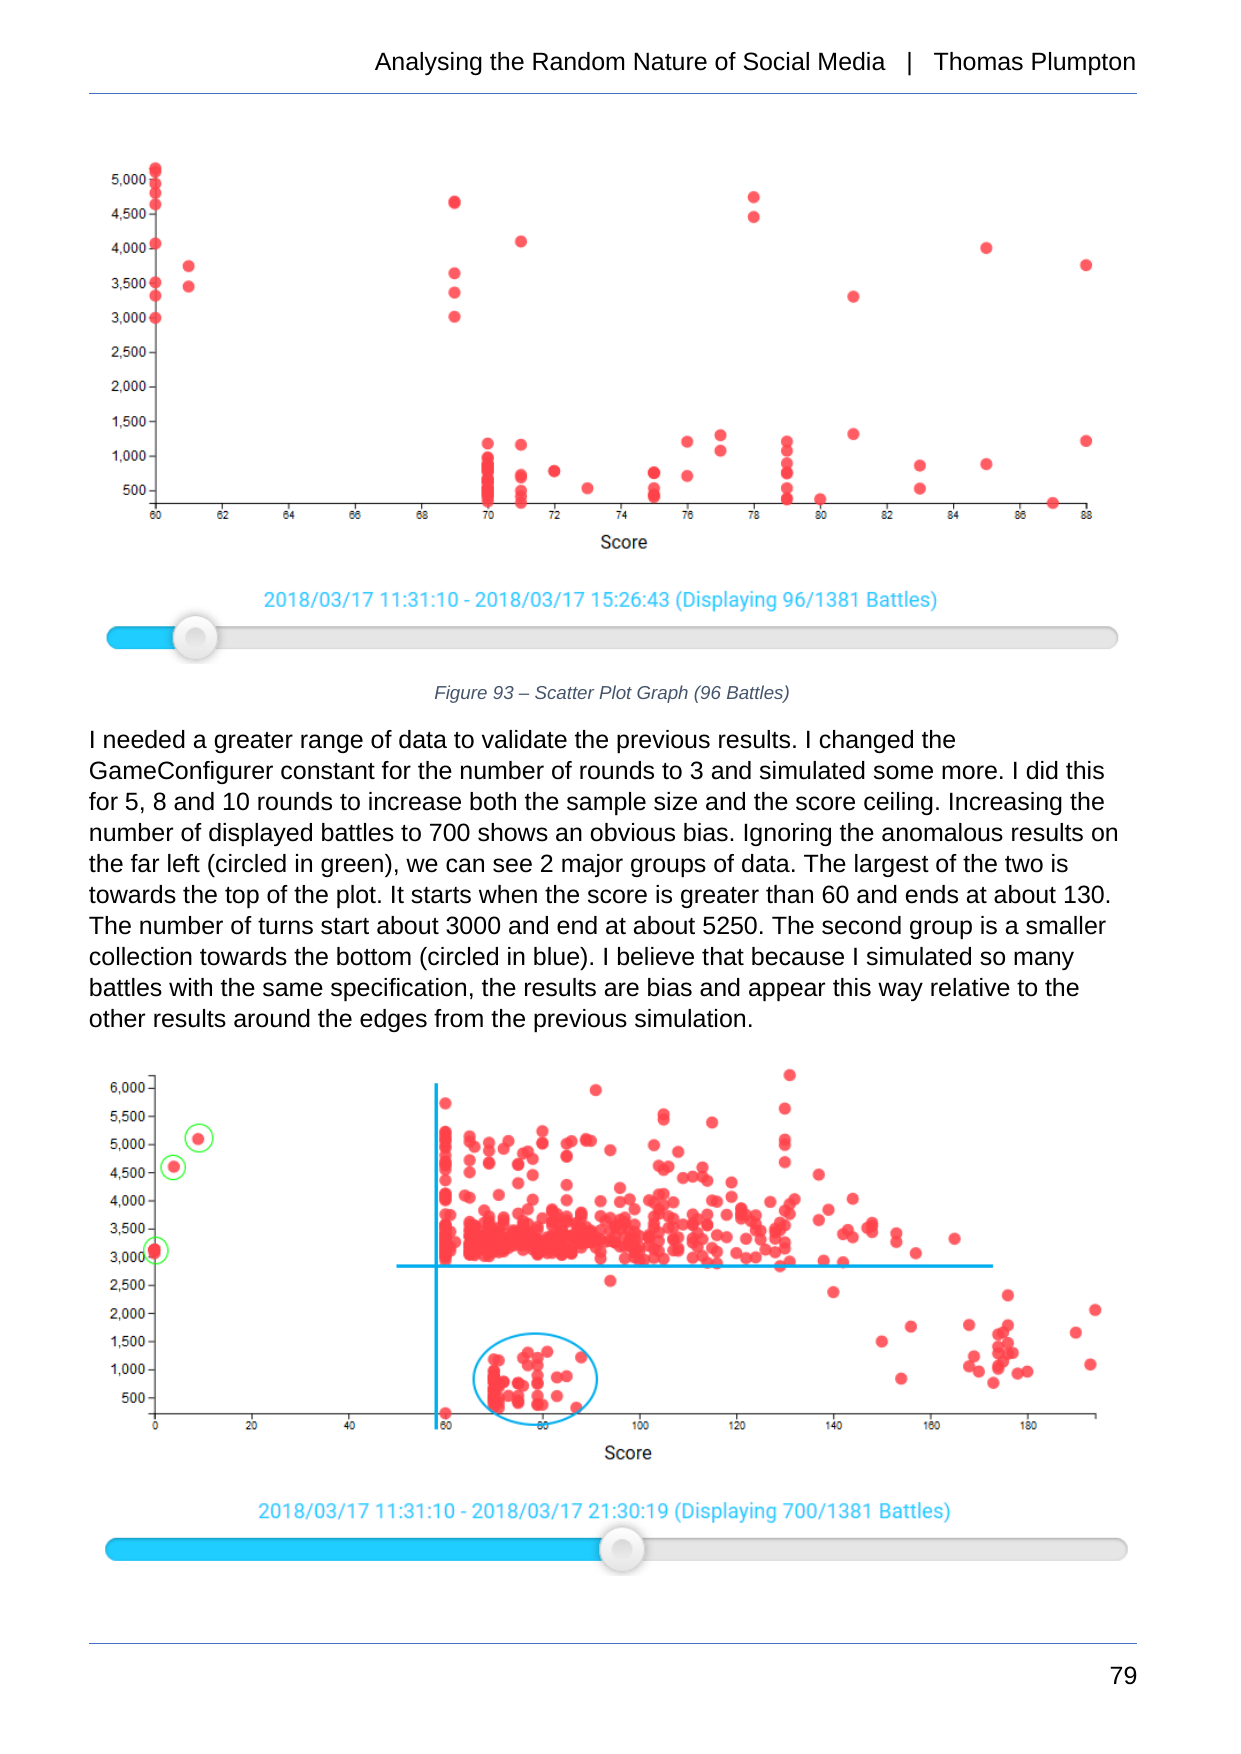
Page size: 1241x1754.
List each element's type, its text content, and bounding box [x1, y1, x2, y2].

picture [93, 150, 1132, 664]
text I needed a greater range of data to validate the previous results. I changed the GameConfigurer constant for the number of rounds to 3 and simulated some more. I did this for 5, 8 and 10 rounds to increase both the sample size and the score ceiling. Increasing the number of displayed battles to 700 shows an obvious bias. Ignoring the anomalous results on the far left (circled in green), we can see 2 major groups of data. The largest of the two is towards the top of the plot. It starts when the score is greater than 60 and ends at about 130. The number of turns start about 3000 and end at about 5250. The second group is a smaller collection towards the bottom (circled in blue). I believe that because I simulated so many battles with the same specification, the results are bias and appear this way relative to the other results around the edges from the previous simulation. [89, 724, 1137, 1033]
text Figure – Scatter Plot Graph (96 Battles) [89, 682, 1137, 704]
picture [88, 1051, 1137, 1576]
